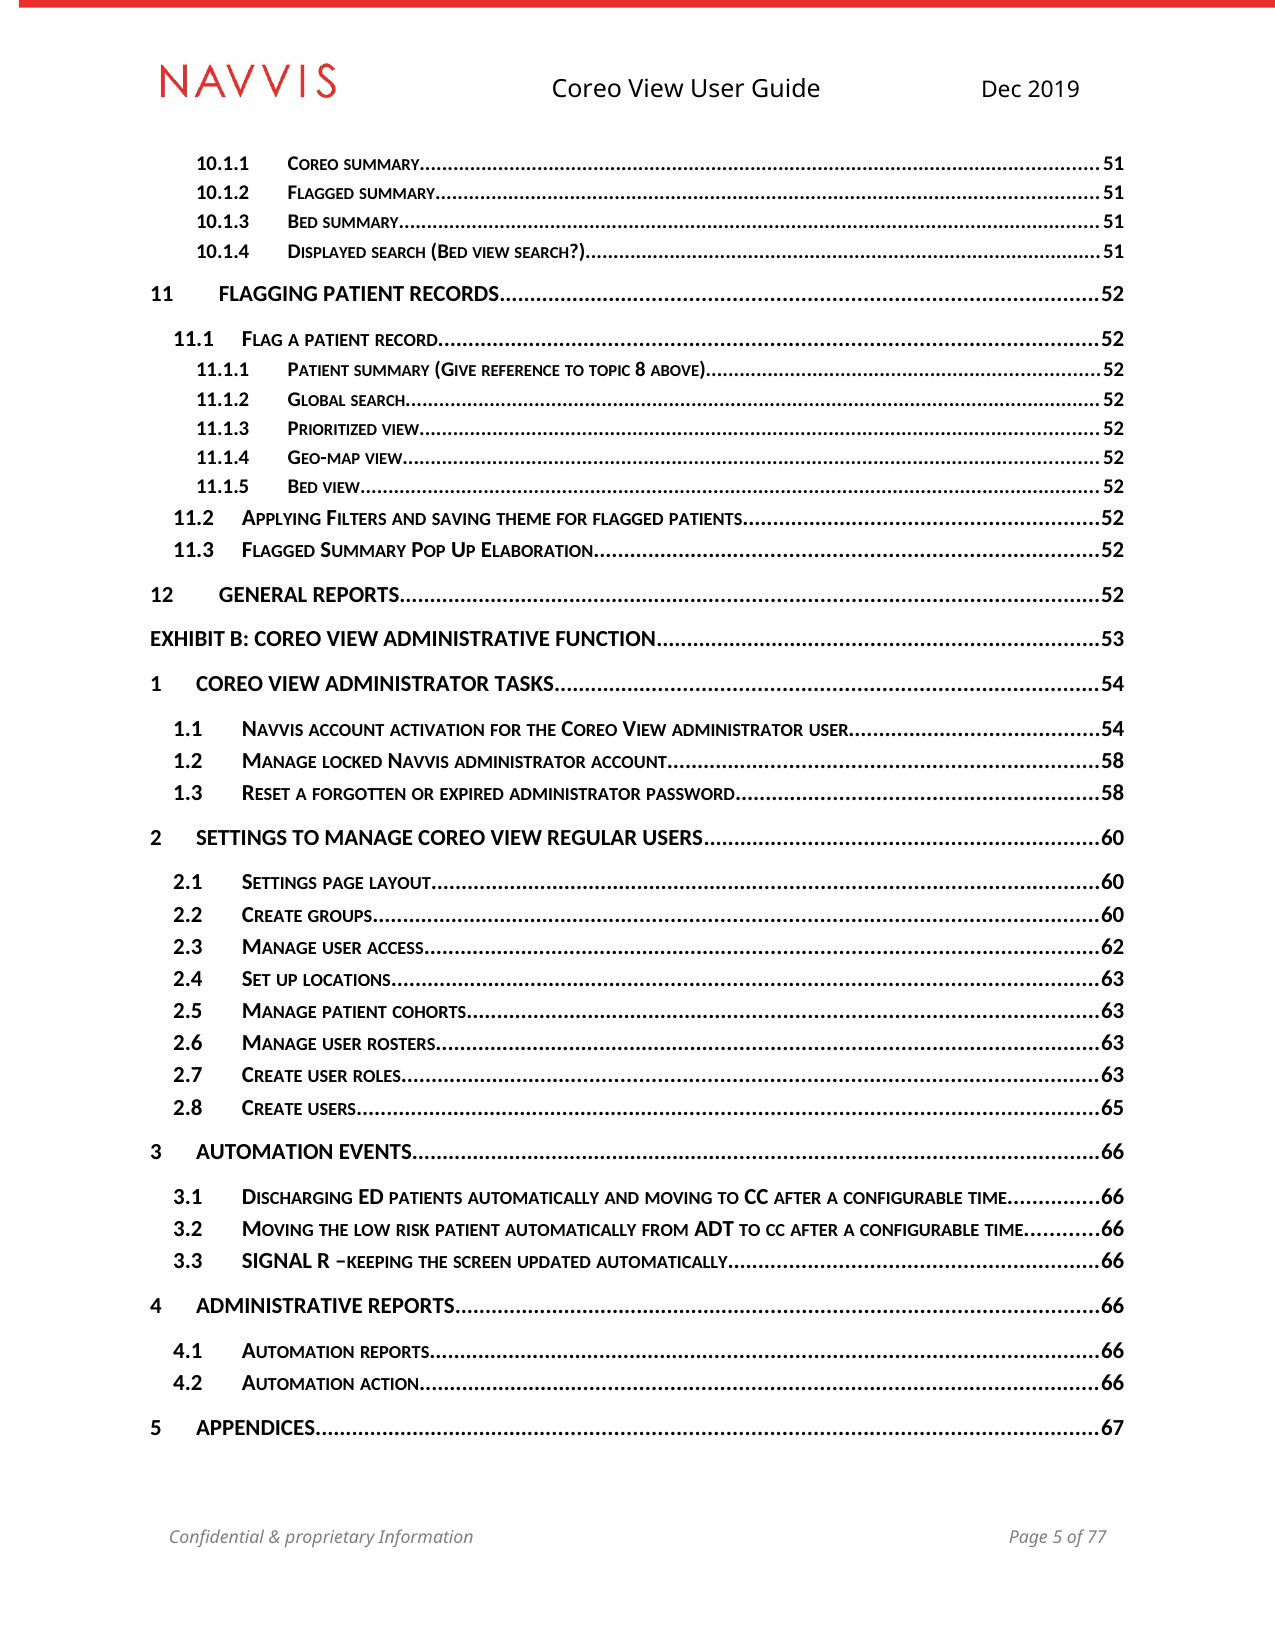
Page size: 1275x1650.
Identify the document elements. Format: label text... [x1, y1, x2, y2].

text 2.4 Set up locations 63 [173, 964, 1125, 992]
text 4 Administrative Reports 66 [150, 1291, 1125, 1319]
text 11.1.4 Geo-map view 52 [196, 444, 1125, 470]
text 11.1.2 Global search 52 [196, 386, 1125, 411]
text 1.1 Navvis account activation for the Coreo View administrator user 54 [173, 714, 1125, 742]
text 1 Coreo View Administrator Tasks 54 [150, 669, 1125, 697]
text 2.5 Manage patient cohorts 63 [173, 996, 1125, 1024]
text 2.6 Manage user rosters 63 [173, 1028, 1125, 1056]
text 3.2 Moving the low risk patient automatically from ADT to cc after a configurable time 66 [173, 1214, 1125, 1242]
text 3 Automation Events 66 [150, 1137, 1125, 1166]
text 11.3 Flagged Summary Pop Up Elaboration 52 [173, 535, 1125, 563]
text 10.1.2 Flagged summary 51 [196, 179, 1125, 205]
text 2 Settings to manage Coreo View regular users 60 [150, 823, 1125, 851]
text 10.1.3 Bed summary 51 [196, 208, 1125, 234]
text 11.2 Applying Filters and saving theme for flagged patients 52 [173, 503, 1125, 531]
text 2.8 Create users 65 [173, 1093, 1125, 1121]
text 3.3 SIGNAL R –keeping the screen updated automatically 66 [173, 1247, 1125, 1274]
text 11.1.1 Patient summary (Give reference to topic 8 above) 52 [196, 356, 1125, 382]
picture [150, 57, 346, 105]
text 2.2 Create groups 60 [173, 900, 1125, 928]
text 1.2 Manage locked Navvis administrator account 58 [173, 746, 1125, 774]
text 11 Flagging patient records 52 [150, 279, 1125, 308]
text 4.1 Automation reports 66 [173, 1336, 1125, 1364]
text 10.1.4 Displayed search (Bed view search?) 51 [196, 238, 1125, 263]
text 2.3 Manage user access 62 [173, 932, 1125, 960]
text 4.2 Automation action 66 [173, 1368, 1125, 1396]
text Exhibit B: Coreo View Administrative Function 53 [150, 624, 1125, 652]
text 12 General reports 52 [150, 580, 1125, 608]
text 5 Appendices 67 [150, 1413, 1125, 1441]
text 1.3 Reset a forgotten or expired administrator password 58 [173, 778, 1125, 806]
text 10.1.1 Coreo summary 51 [196, 150, 1125, 175]
text 11.1 Flag a patient record 52 [173, 324, 1125, 352]
text 3.1 Discharging ED patients automatically and moving to CC after a configurable time 66 [173, 1182, 1125, 1210]
text 2.7 Create user roles 63 [173, 1061, 1125, 1089]
text 11.1.5 Bed view 52 [196, 473, 1125, 499]
text 11.1.3 Prioritized view 52 [196, 415, 1125, 440]
text 2.1 Settings page layout 60 [173, 867, 1125, 896]
